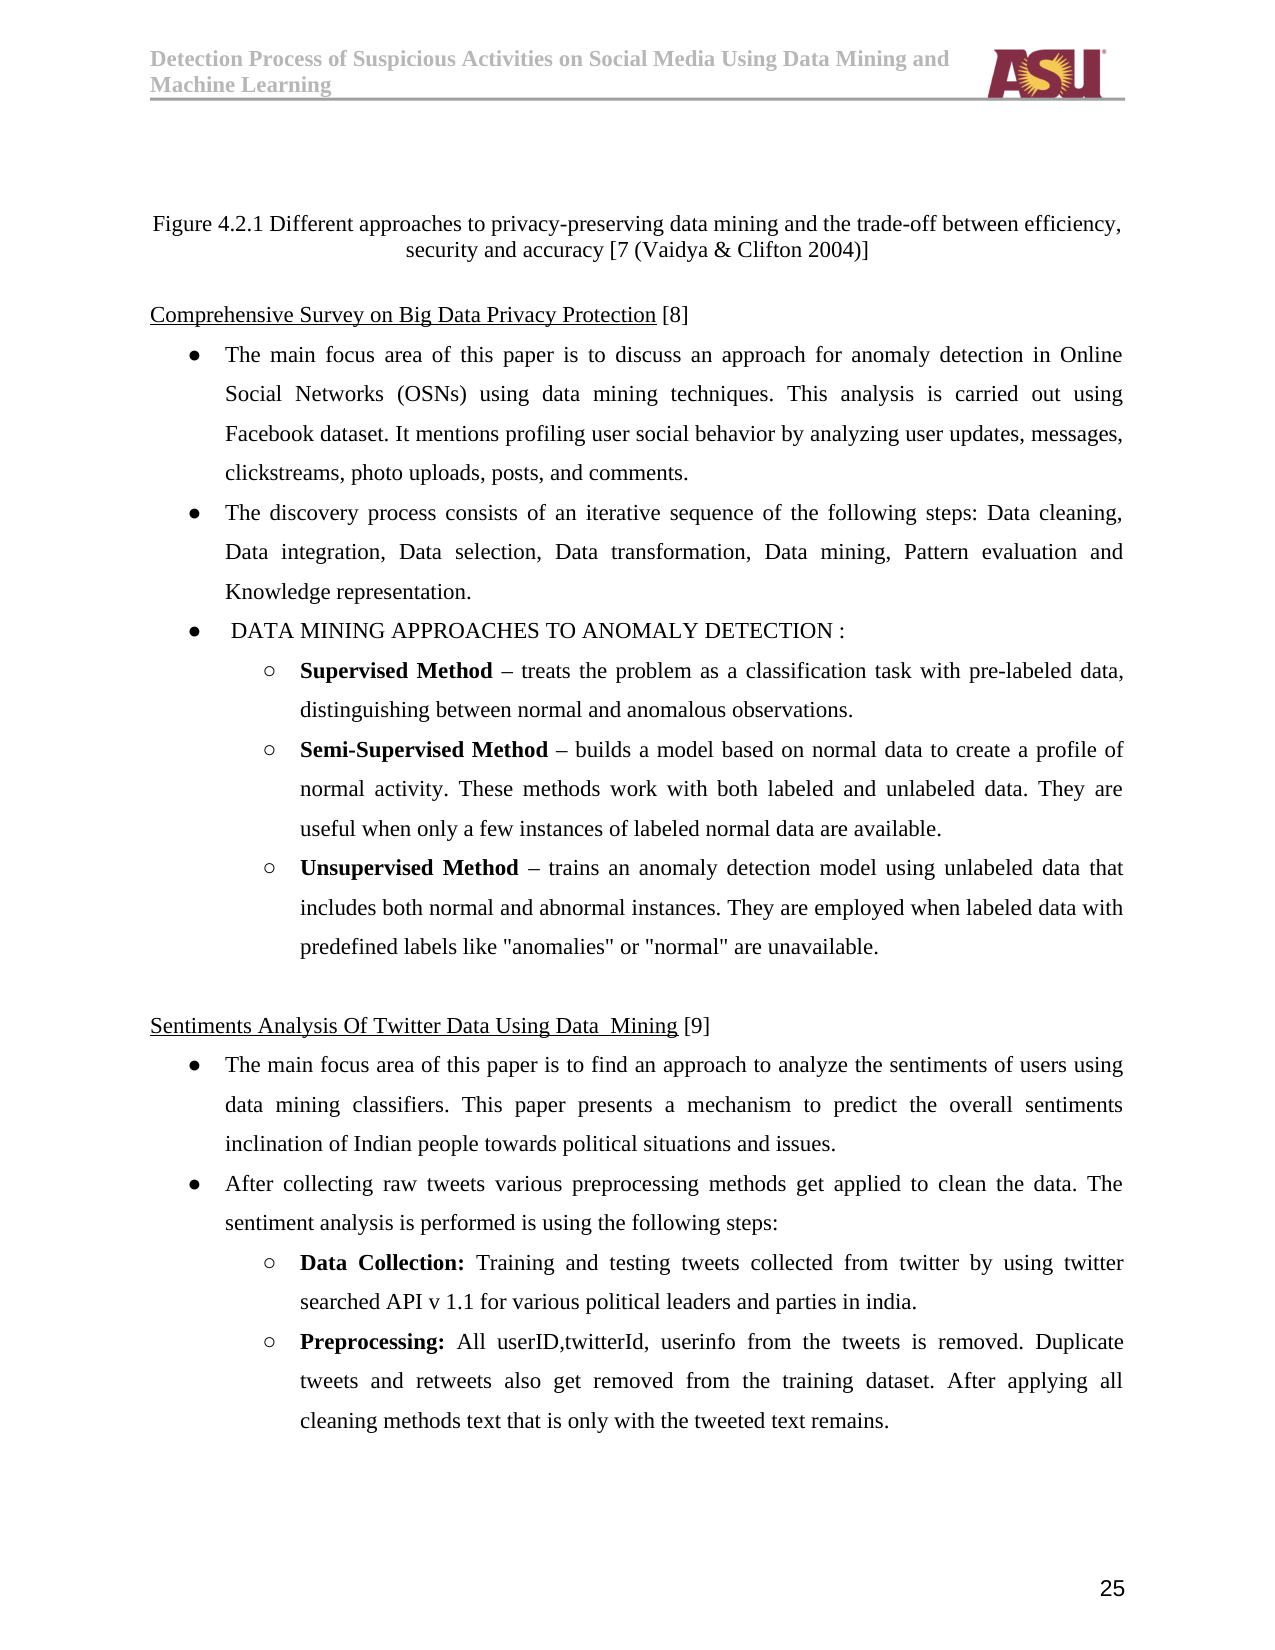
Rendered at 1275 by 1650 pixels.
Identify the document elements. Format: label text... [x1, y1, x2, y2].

list After collecting raw tweets various preprocessing methods get applied to clean the data. The sentiment analysis is performed is using the following steps: [187, 1170, 1125, 1236]
list Semi-Supervised Method – builds a model based on normal data to create a profile of normal activity. These methods work with both labeled and unlabeled data. They are useful when only a few instances of labeled normal data are available. [262, 736, 1125, 841]
list Preprocessing: All userID,twitterId, userinfo from the tweets is removed. Duplicate tweets and retweets also get removed from the training dataset. After applying all cleaning methods text that is only with the tweeted text remains. [262, 1328, 1125, 1433]
list The main focus area of this paper is to find an approach to analyze the sentiments of users using data mining classifiers. This paper presents a mechanism to predict the overall sentiments inclination of Indian people towards political situations and issues. [187, 1051, 1125, 1157]
list The main focus area of this paper is to discuss an approach for anomaly detection in Online Social Networks (OSNs) using data mining techniques. This analysis is carried out using Facebook dataset. It mentions profiling user social behavior by analyzing user updates, messages, clickstreams, photo uploads, posts, and comments. [187, 341, 1125, 486]
list The discovery process consists of an iterative sequence of the following steps: Data cleaning, Data integration, Data selection, Data transformation, Data mining, Pattern evaluation and Knowledge representation. [187, 499, 1125, 604]
text Comprehensive Survey on Big Data Privacy Protection [8] [150, 301, 1125, 328]
picture [987, 49, 1109, 97]
text Sentiments Analysis Of Twitter Data Using Data Mining [9] [150, 1012, 1125, 1038]
list DATA MINING APPROACHES TO ANOMALY DETECTION : [187, 617, 1125, 643]
list Data Collection: Training and testing tweets collected from twitter by using twitter searched API v 1.1 for various political leaders and parties in india. [262, 1249, 1125, 1315]
subtitle Figure 4.2.1 Different approaches to privacy-preserving data mining and the trade-off between efficiency, security and accuracy [7 (Vaidya & Clifton 2004)] [150, 210, 1125, 263]
list Supervised Method – treats the problem as a classification task with pre-labeled data, distinguishing between normal and anomalous observations. [262, 657, 1125, 722]
list Unsupervised Method – trains an anomaly detection model using unlabeled data that includes both normal and abnormal instances. They are employed when labeled data with predefined labels like "anomalies" or "normal" are unavailable. [262, 854, 1125, 959]
